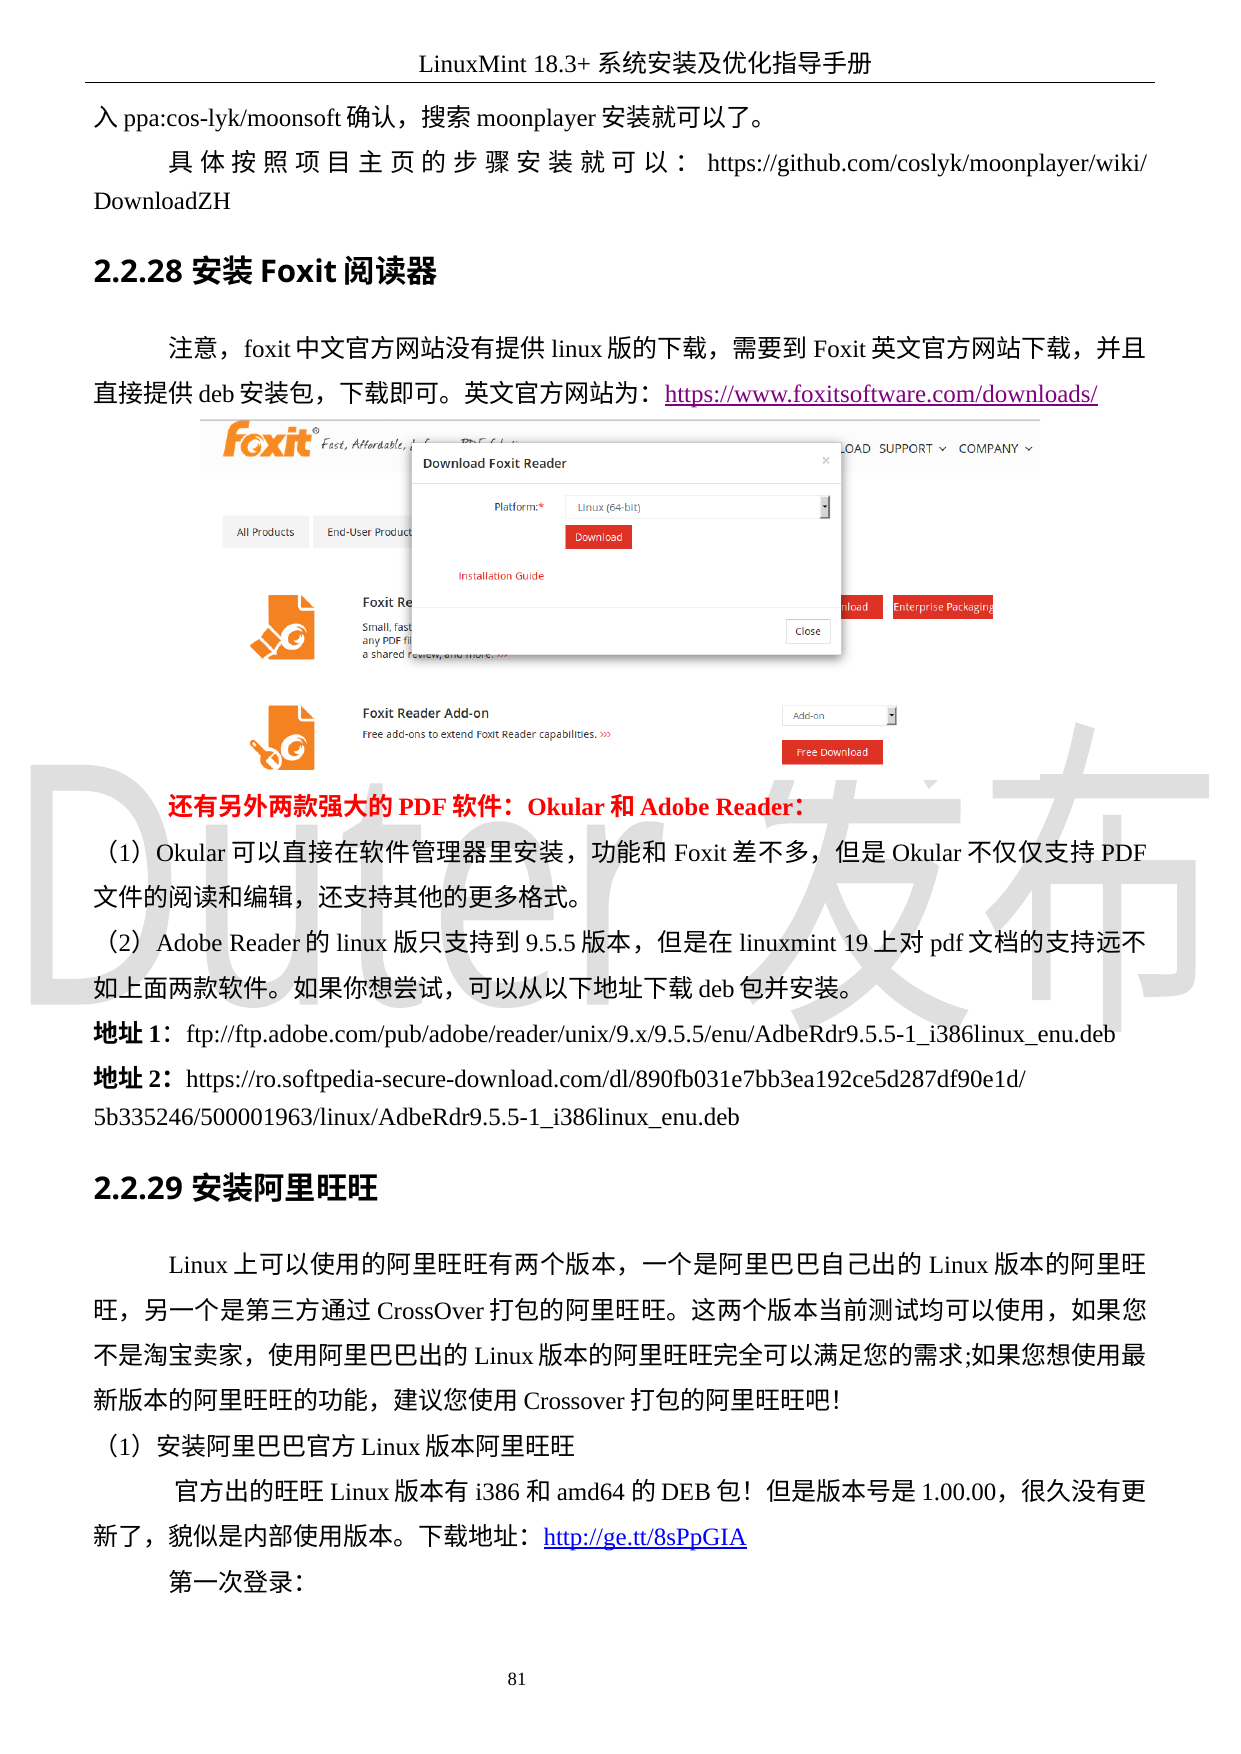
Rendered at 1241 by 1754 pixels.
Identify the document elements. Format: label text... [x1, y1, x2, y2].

text 还有另外两款强大的PDF软件：Okular和Adobe Reader： [93, 787, 1147, 823]
list Adobe Reader的linux版只支持到9.5.5版本，但是在linuxmint 19上对pdf文档的支持远不如上面两款软件。如果你想尝试，可以从以下地址下载deb包并安装。 [93, 923, 1147, 1004]
subtitle 2.2.28 安装Foxit阅读器 [93, 247, 1147, 292]
list 地址2：https://ro.softpedia-secure-download.com/dl/890fb031e7bb3ea192ce5d287df90e1d/5b335246/500001963/linux/AdbeRdr9.5.5-1_i386linux_enu.deb [93, 1059, 1147, 1131]
text 第一次登录： [93, 1562, 1147, 1598]
text 具体按照项目主页的步骤安装就可以：https://github.com/coslyk/moonplayer/wiki/DownloadZH [93, 142, 1147, 214]
subtitle 2.2.29 安装阿里旺旺 [93, 1163, 1147, 1208]
list Okular可以直接在软件管理器里安装，功能和Foxit差不多，但是Okular不仅仅支持PDF文件的阅读和编辑，还支持其他的更多格式。 [93, 832, 1147, 914]
list 安装阿里巴巴官方Linux版本阿里旺旺 [93, 1426, 1147, 1462]
text Linux上可以使用的阿里旺旺有两个版本，一个是阿里巴巴自己出的Linux版本的阿里旺旺，另一个是第三方通过CrossOver打包的阿里旺旺。这两个版本当前测试均可以使用，如果您不是淘宝卖家，使用阿里巴巴出的Linux版本的阿里旺旺完全可以满足您的需求;如果您想使用最新版本的阿里旺旺的功能，建议您使用Crossover打包的阿里旺旺吧！ [93, 1245, 1147, 1417]
picture [200, 419, 1041, 780]
list 地址1：ftp://ftp.adobe.com/pub/adobe/reader/unix/9.x/9.5.5/enu/AdbeRdr9.5.5-1_i386linux_enu.deb [93, 1013, 1147, 1050]
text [93, 97, 1147, 133]
text 官方出的旺旺Linux版本有 i386 和 amd64 的DEB包！但是版本号是1.00.00，很久没有更新了，貌似是内部使用版本。下载地址：http://ge.tt/8sPpGIA [93, 1471, 1147, 1553]
text 注意，foxit中文官方网站没有提供linux版的下载，需要到Foxit英文官方网站下载，并且直接提供deb安装包，下载即可。英文官方网站为：https://www.foxitsoftware.com/downloads/ [93, 328, 1147, 410]
